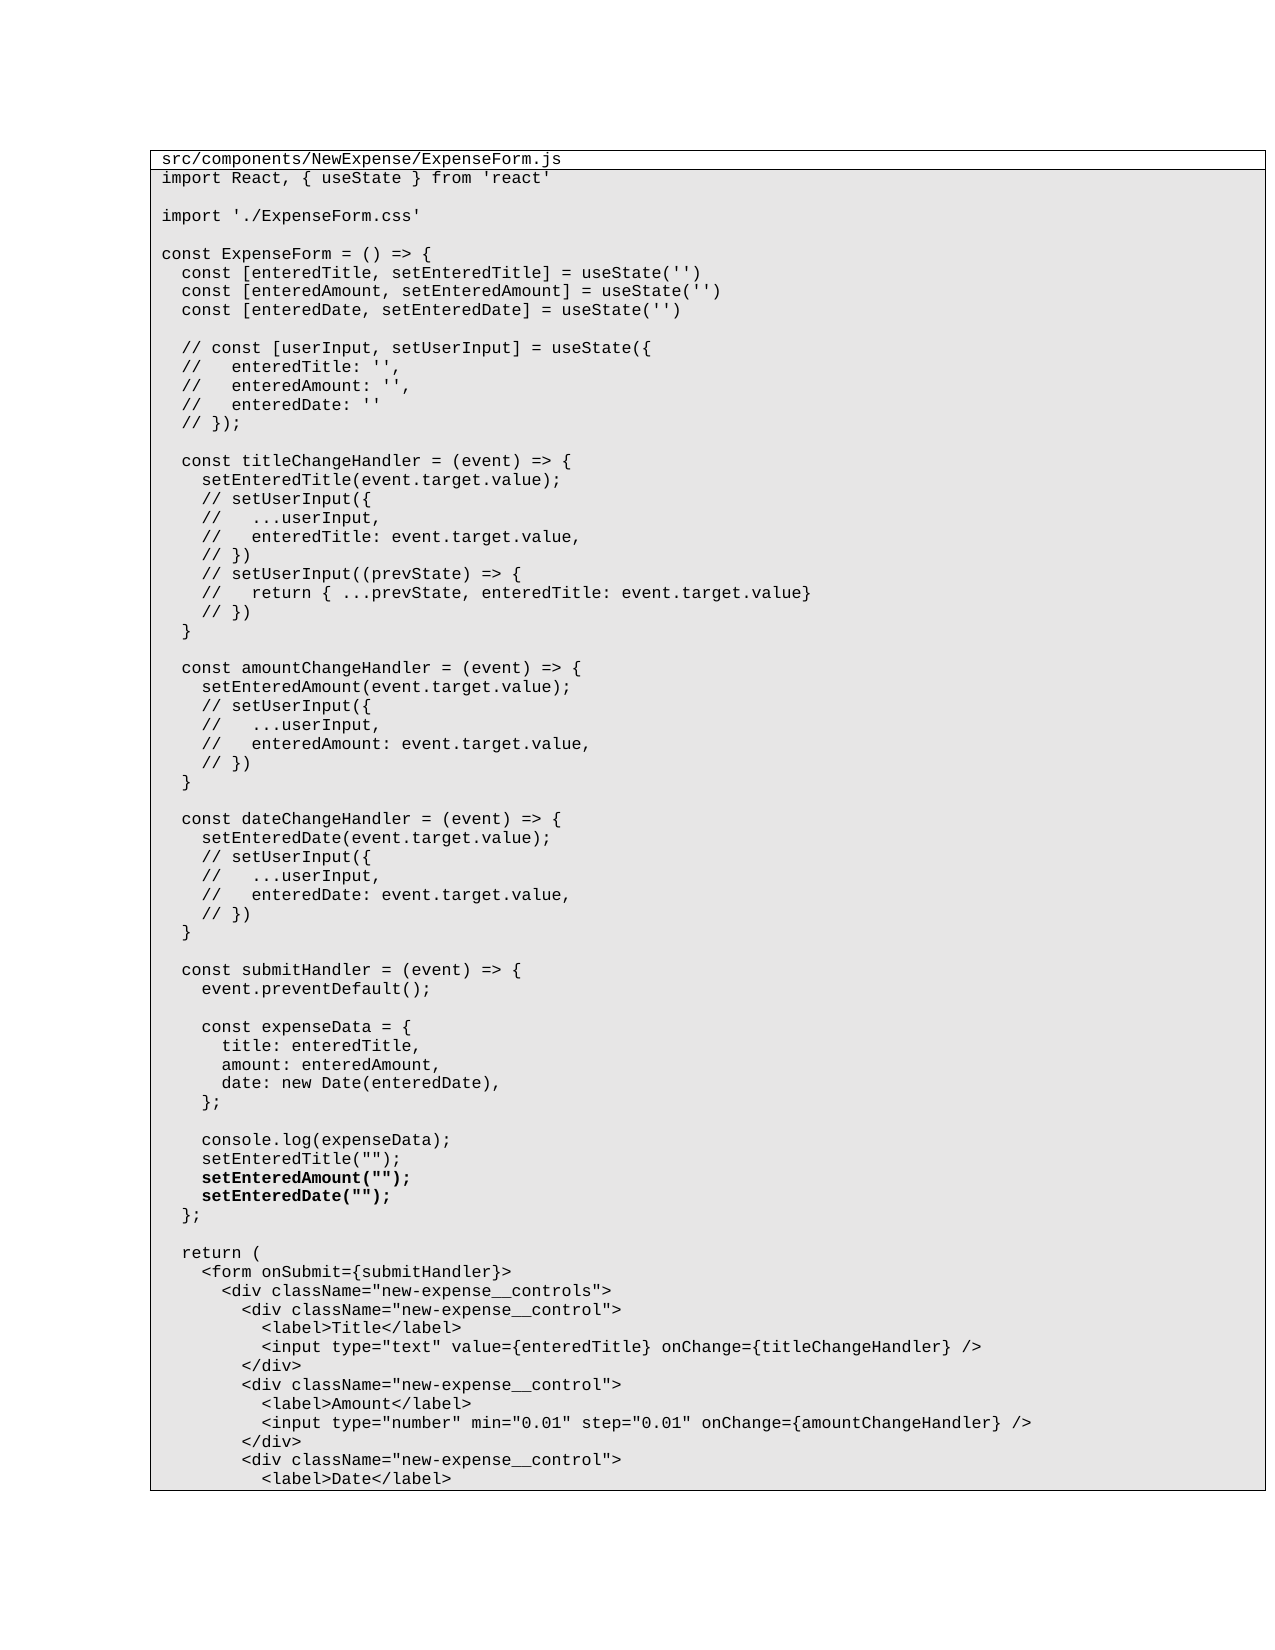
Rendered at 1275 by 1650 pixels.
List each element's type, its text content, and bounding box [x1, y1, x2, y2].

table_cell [151, 170, 1265, 1490]
table_header src/components/NewExpense/ExpenseForm.js [151, 151, 1265, 169]
